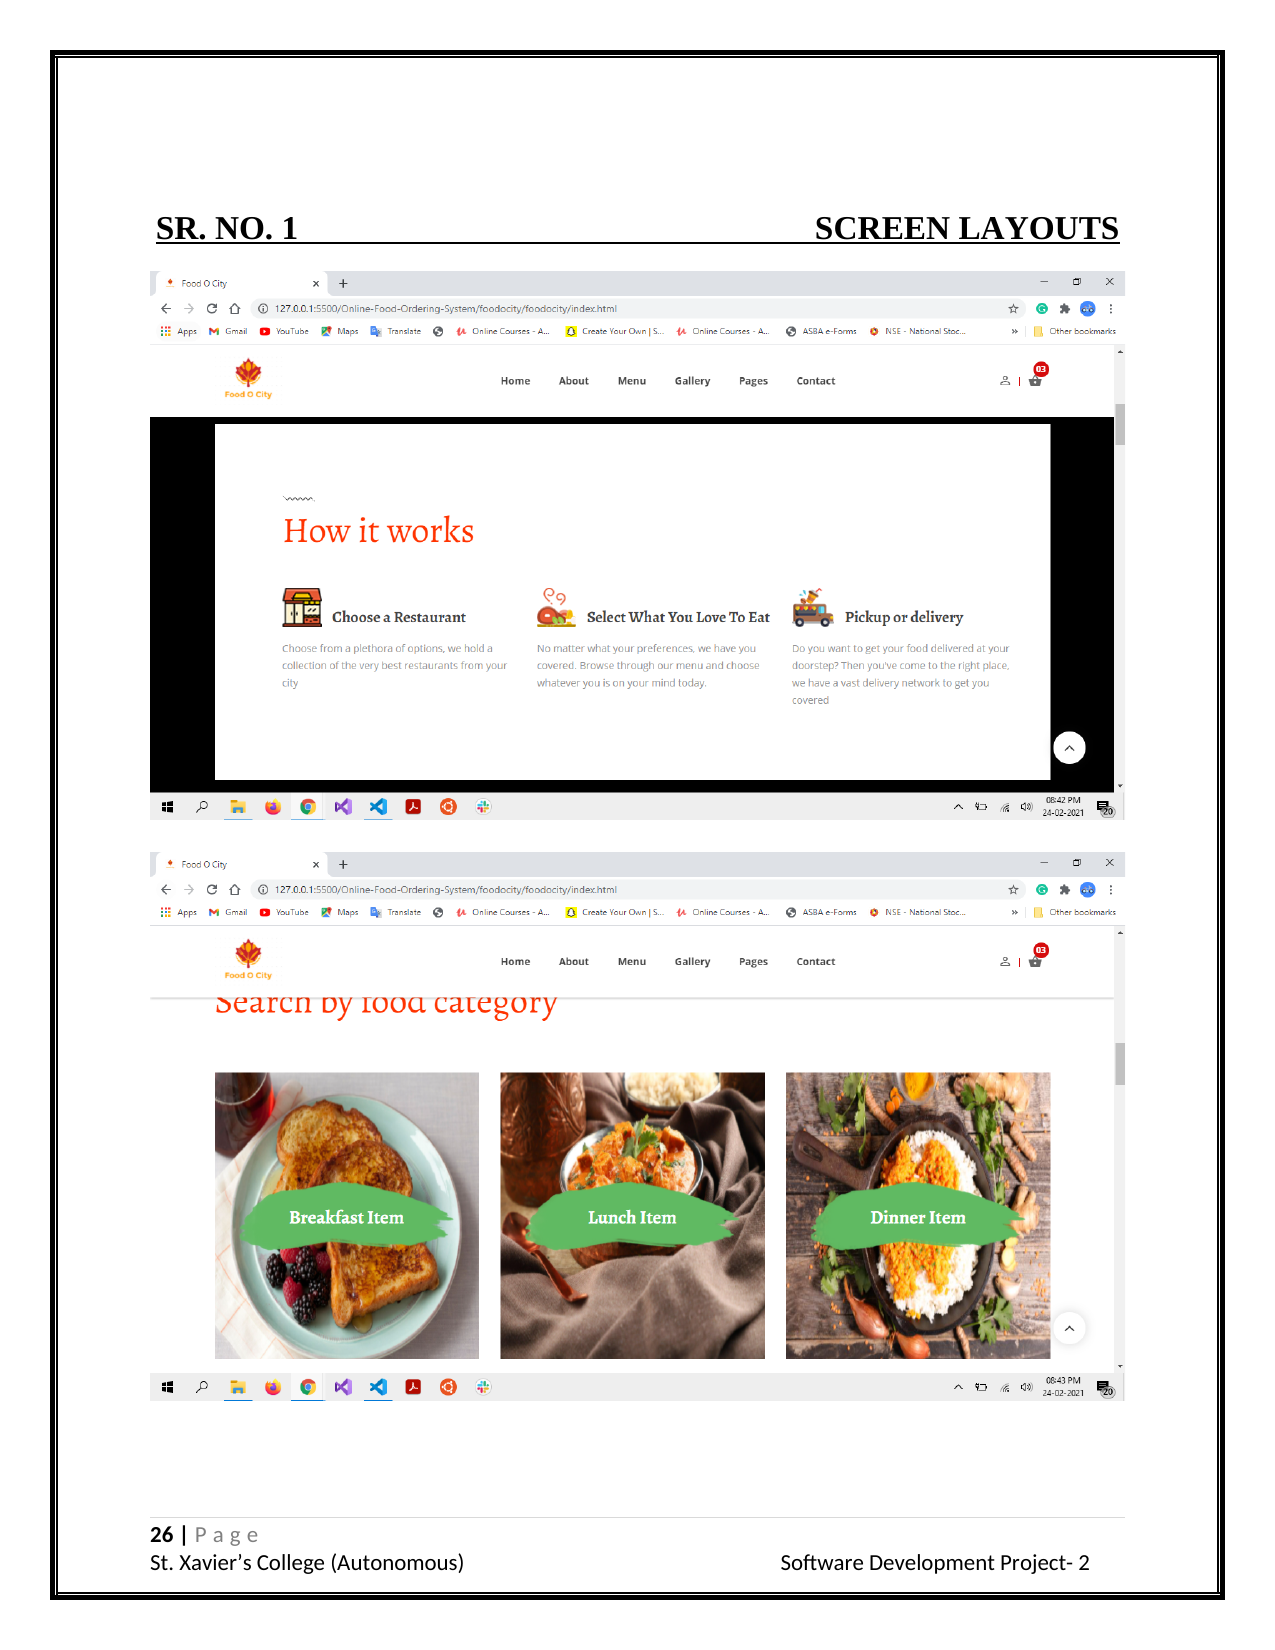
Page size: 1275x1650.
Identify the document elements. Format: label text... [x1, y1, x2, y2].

picture [150, 271, 1125, 820]
text SR. NO. 1 SCREEN LAYOUTS [150, 208, 1125, 247]
picture [150, 852, 1125, 1401]
